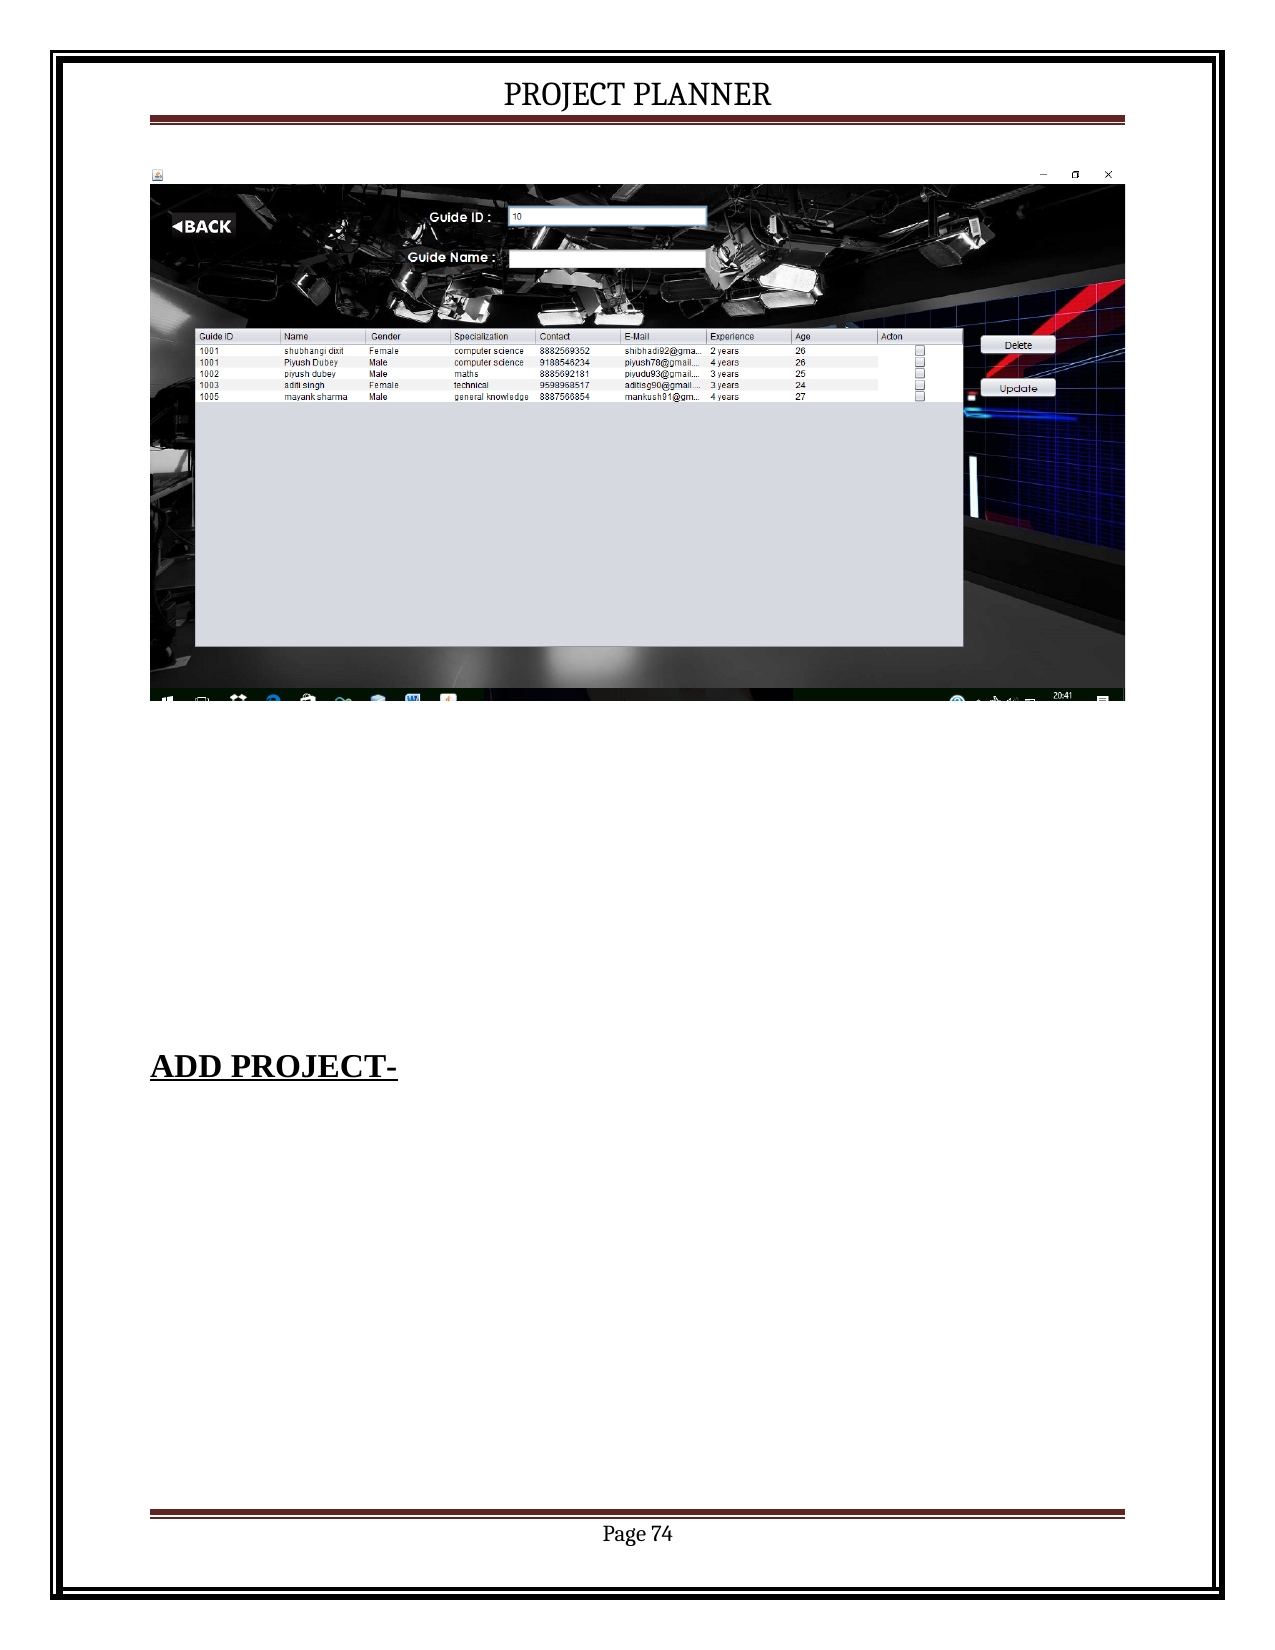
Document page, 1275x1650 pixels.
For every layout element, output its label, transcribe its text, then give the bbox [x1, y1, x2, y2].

picture [150, 167, 1125, 701]
text ADD PROJECT- [150, 1046, 1125, 1084]
